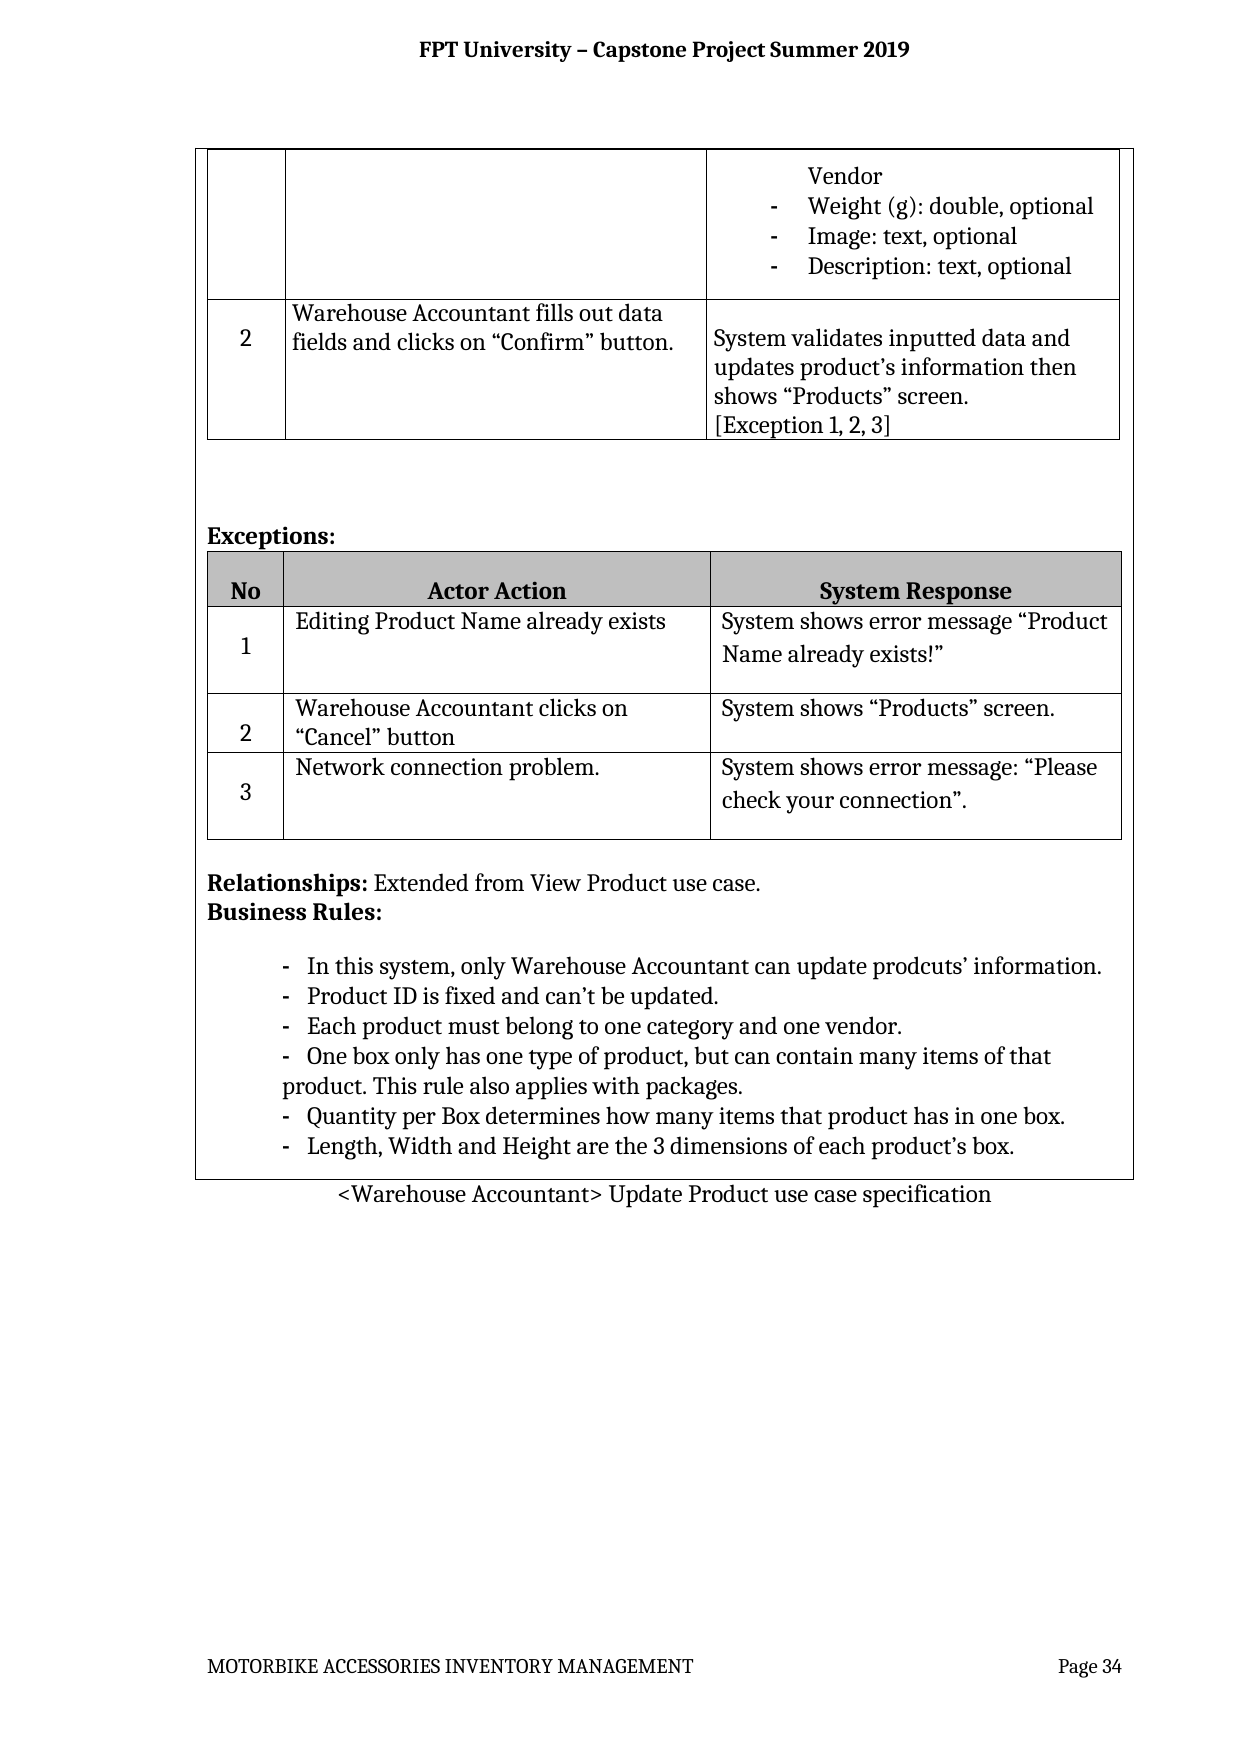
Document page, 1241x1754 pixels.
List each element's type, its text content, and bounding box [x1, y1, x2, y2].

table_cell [196, 149, 1133, 1179]
text <Warehouse Accountant> Update Product use case specification [207, 1180, 1122, 1209]
